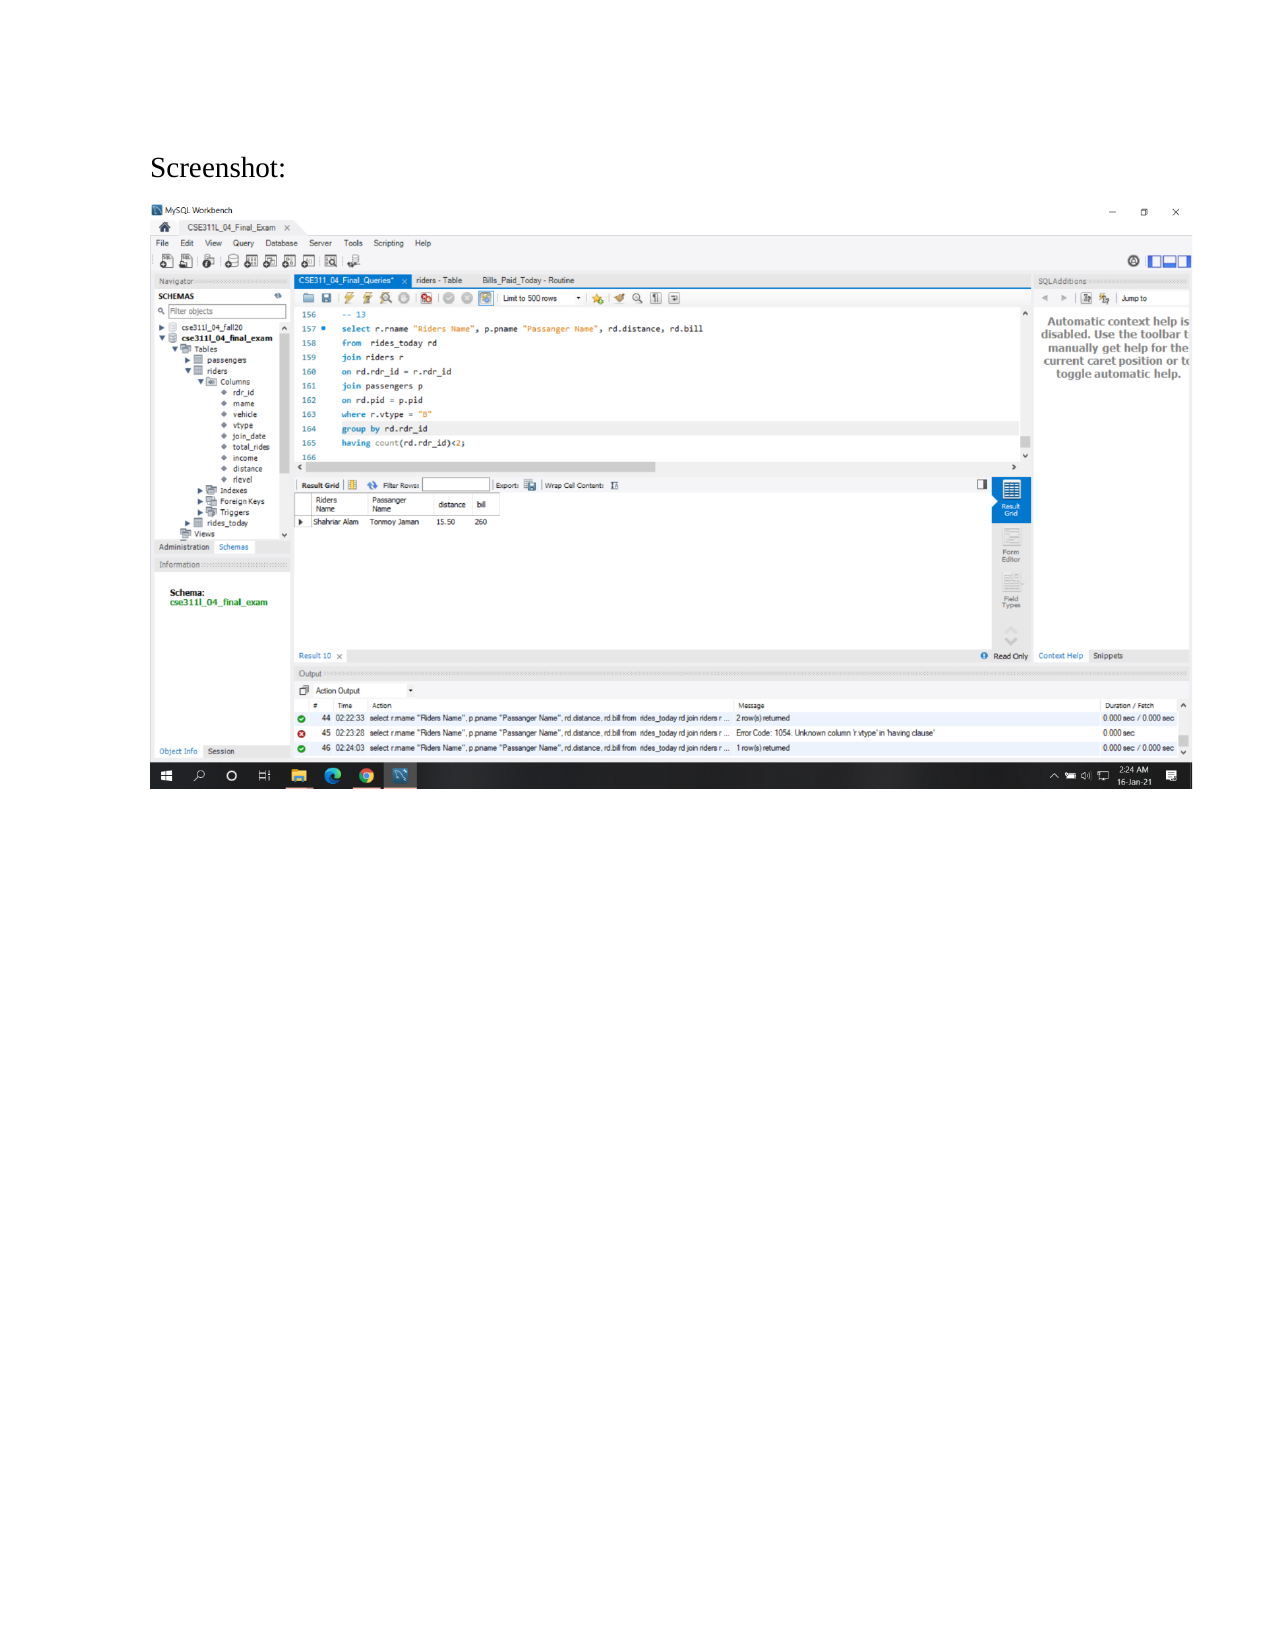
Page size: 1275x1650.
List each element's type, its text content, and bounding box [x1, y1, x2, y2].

text Screenshot: [150, 150, 1125, 183]
picture [150, 202, 1193, 789]
